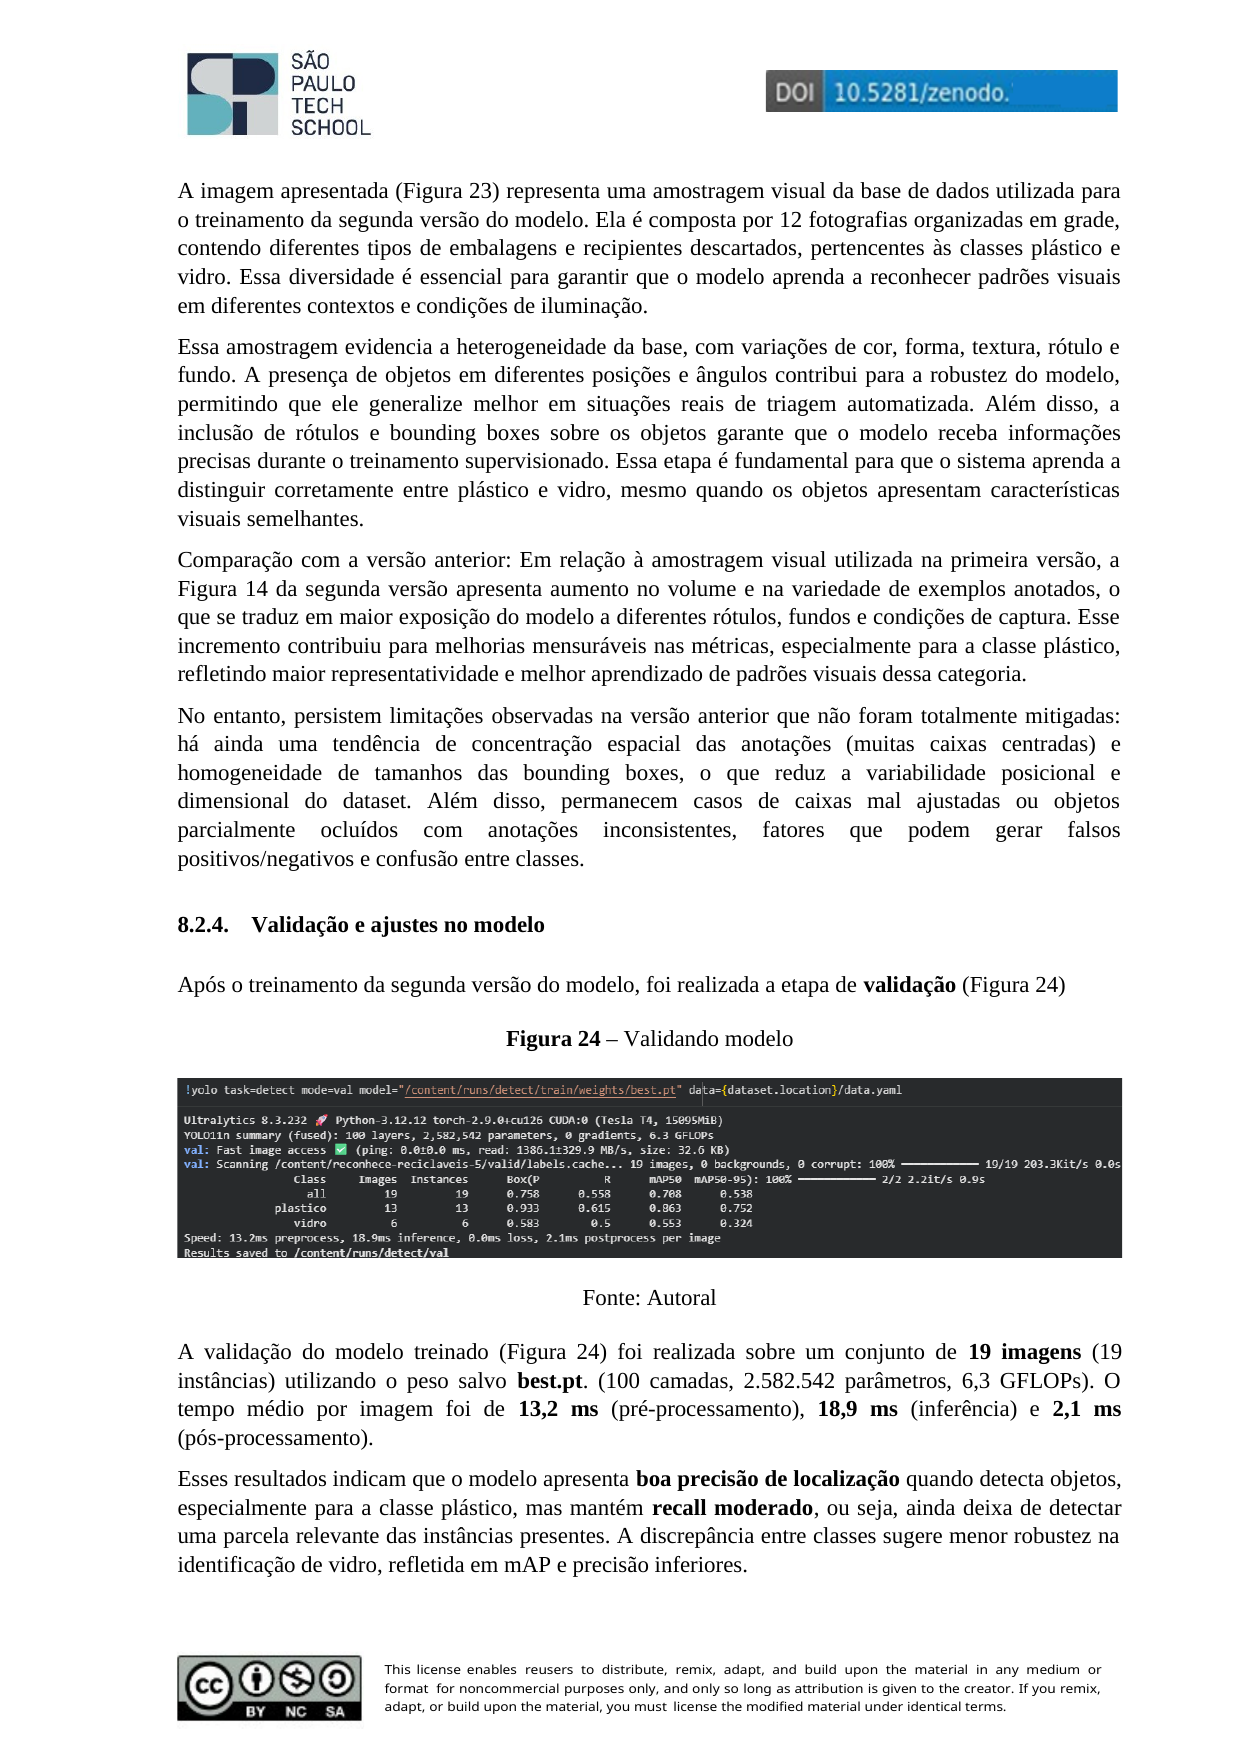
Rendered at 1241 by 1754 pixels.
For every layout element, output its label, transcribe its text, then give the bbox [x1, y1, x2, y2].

list Validação e ajustes no modelo [177, 911, 1122, 937]
text Após o treinamento da segunda versão do modelo, foi realizada a etapa de validação (Figura 24) [177, 971, 1122, 998]
text A validação do modelo treinado (Figura 24) foi realizada sobre um conjunto de 19 imagens (19 instâncias) utilizando o peso salvo best.pt. (100 camadas, 2.582.542 parâmetros, 6,3 GFLOPs). O tempo médio por imagem foi de 13,2 ms (pré-processamento), 18,9 ms (inferência) e 2,1 ms (pós-processamento). [177, 1338, 1122, 1450]
picture [177, 1078, 1123, 1258]
text A imagem apresentada (Figura 23) representa uma amostragem visual da base de dados utilizada para o treinamento da segunda versão do modelo. Ela é composta por 12 fotografias organizadas em grade, contendo diferentes tipos de embalagens e recipientes descartados, pertencentes às classes plástico e vidro. Essa diversidade é essencial para garantir que o modelo aprenda a reconhecer padrões visuais em diferentes contextos e condições de iluminação. [177, 177, 1122, 318]
text Essa amostragem evidencia a heterogeneidade da base, com variações de cor, forma, textura, rótulo e fundo. A presença de objetos em diferentes posições e ângulos contribui para a robustez do modelo, permitindo que ele generalize melhor em situações reais de triagem automatizada. Além disso, a inclusão de rótulos e bounding boxes sobre os objetos garante que o modelo receba informações precisas durante o treinamento supervisionado. Essa etapa é fundamental para que o sistema aprenda a distinguir corretamente entre plástico e vidro, mesmo quando os objetos apresentam características visuais semelhantes. [177, 333, 1122, 531]
text Fonte: Autoral [177, 1284, 1122, 1311]
text Figura 24 – Validando modelo [177, 1025, 1122, 1051]
picture [764, 70, 1118, 111]
picture [177, 44, 374, 138]
picture [176, 1651, 365, 1729]
text No entanto, persistem limitações observadas na versão anterior que não foram totalmente mitigadas: há ainda uma tendência de concentração espacial das anotações (muitas caixas centradas) e homogeneidade de tamanhos das bounding boxes, o que reduz a variabilidade posicional e dimensional do dataset. Além disso, permanecem casos de caixas mal ajustadas ou objetos parcialmente ocluídos com anotações inconsistentes, fatores que podem gerar falsos positivos/negativos e confusão entre classes. [177, 702, 1122, 871]
text Esses resultados indicam que o modelo apresenta boa precisão de localização quando detecta objetos, especialmente para a classe plástico, mas mantém recall moderado, ou seja, ainda deixa de detectar uma parcela relevante das instâncias presentes. A discrepância entre classes sugere menor robustez na identificação de vidro, refletida em mAP e precisão inferiores. [177, 1465, 1122, 1577]
text Comparação com a versão anterior: Em relação à amostragem visual utilizada na primeira versão, a Figura 14 da segunda versão apresenta aumento no volume e na variedade de exemplos anotados, o que se traduz em maior exposição do modelo a diferentes rótulos, fundos e condições de captura. Esse incremento contribuiu para melhorias mensuráveis nas métricas, especialmente para a classe plástico, refletindo maior representatividade e melhor aprendizado de padrões visuais dessa categoria. [177, 546, 1122, 687]
